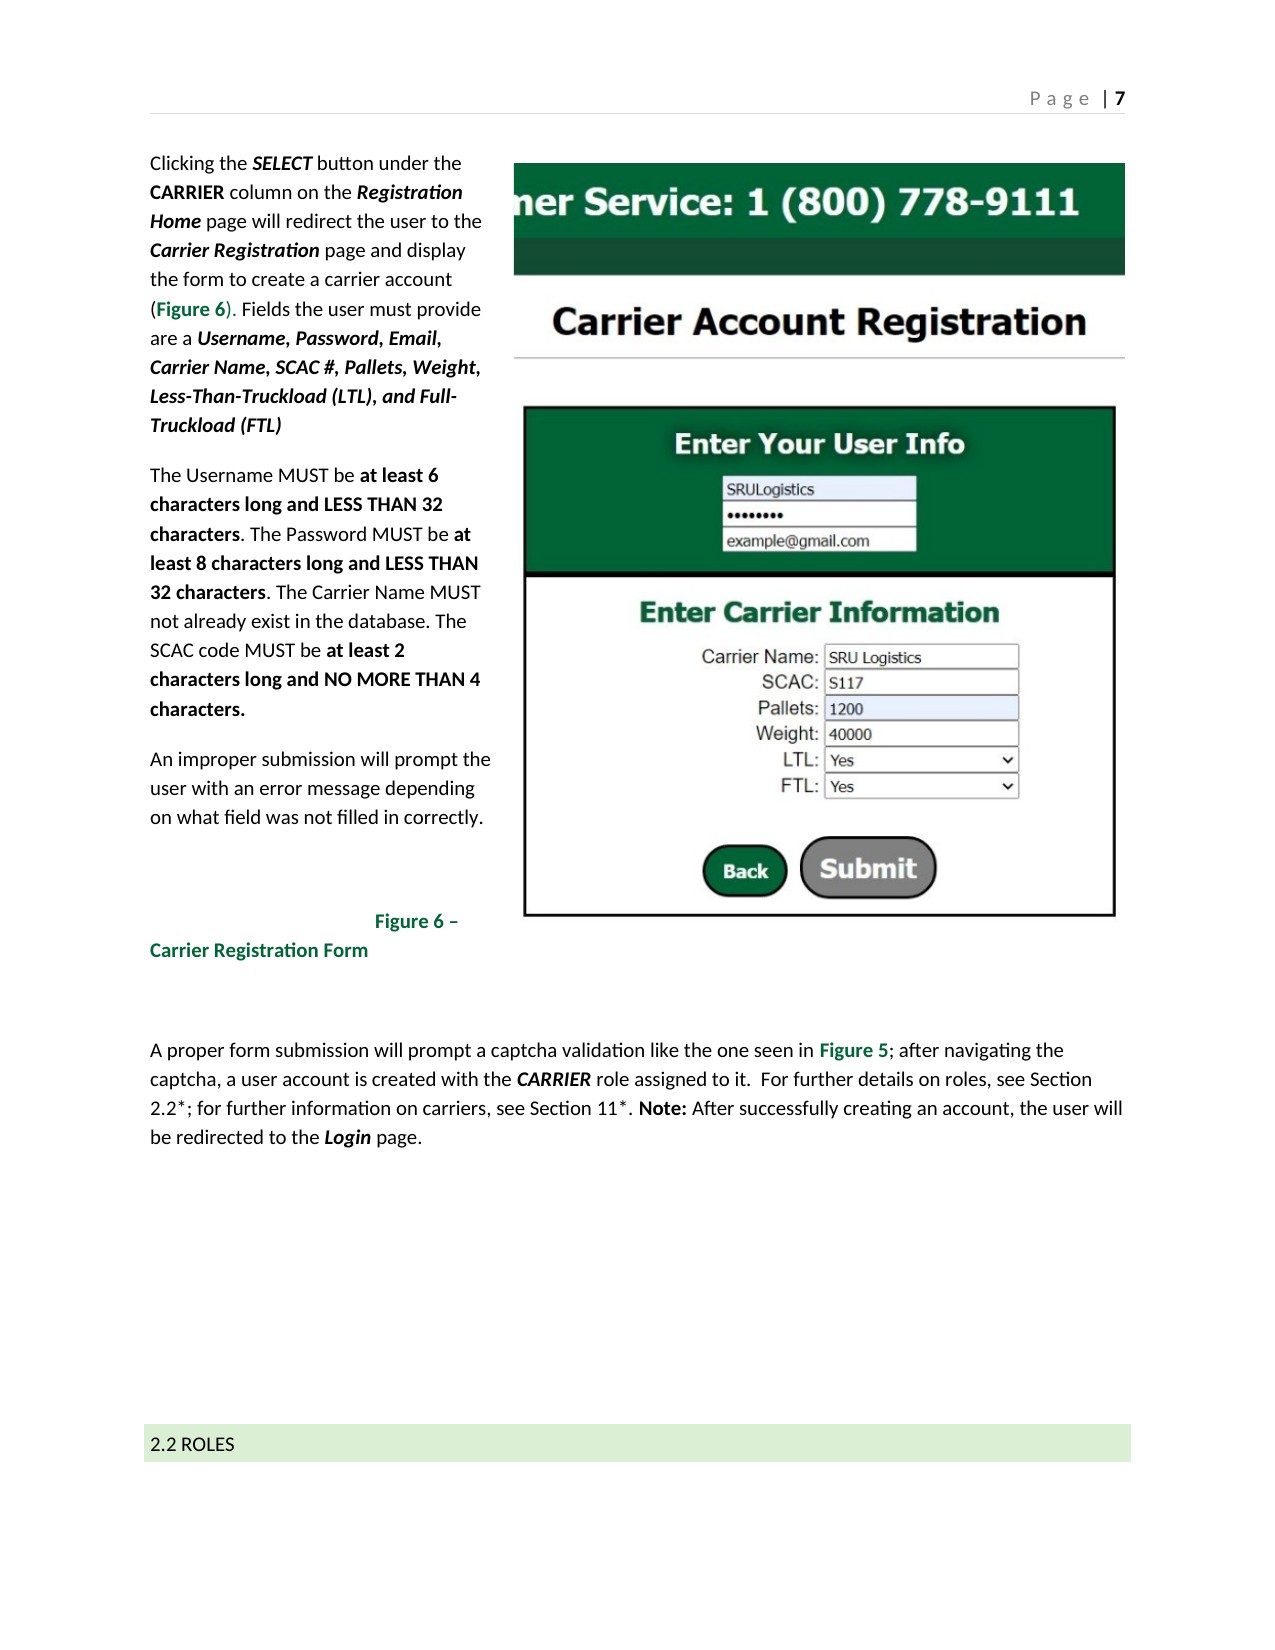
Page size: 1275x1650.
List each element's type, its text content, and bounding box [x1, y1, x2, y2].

text The Username MUST be at least 6 characters long and LESS THAN 32 characters. The Password MUST be at least 8 characters long and LESS THAN 32 characters. The Carrier Name MUST not already exist in the database. The SCAC code MUST be at least 2 characters long and NO MORE THAN 4 characters. [150, 462, 513, 721]
text A proper form submission will prompt a captcha validation like the one seen in Figure 5; after navigating the captcha, a user account is created with the CARRIER role assigned to it. For further details on roles, see Section 2.2*; for further information on carriers, see Section 11*. Note: After successfully creating an account, the user will be redirected to the Login page. [150, 1037, 1125, 1150]
text 2.2 ROLES [150, 1431, 1125, 1456]
text An improper submission will prompt the user with an error message depending on what field was not filled in correctly. [150, 746, 513, 829]
text Clicking the SELECT button under the CARRIER column on the Registration Home page will redirect the user to the Carrier Registration page and display the form to create a carrier account (Figure 6). Fields the user must provide are a Username, Password, Email, Carrier Name, SCAC #, Pallets, Weight, Less-Than-Truckload (LTL), and Full-Truckload (FTL) [150, 150, 1125, 438]
text Figure 6 – Carrier Registration Form [150, 904, 1125, 962]
picture [513, 163, 1125, 923]
